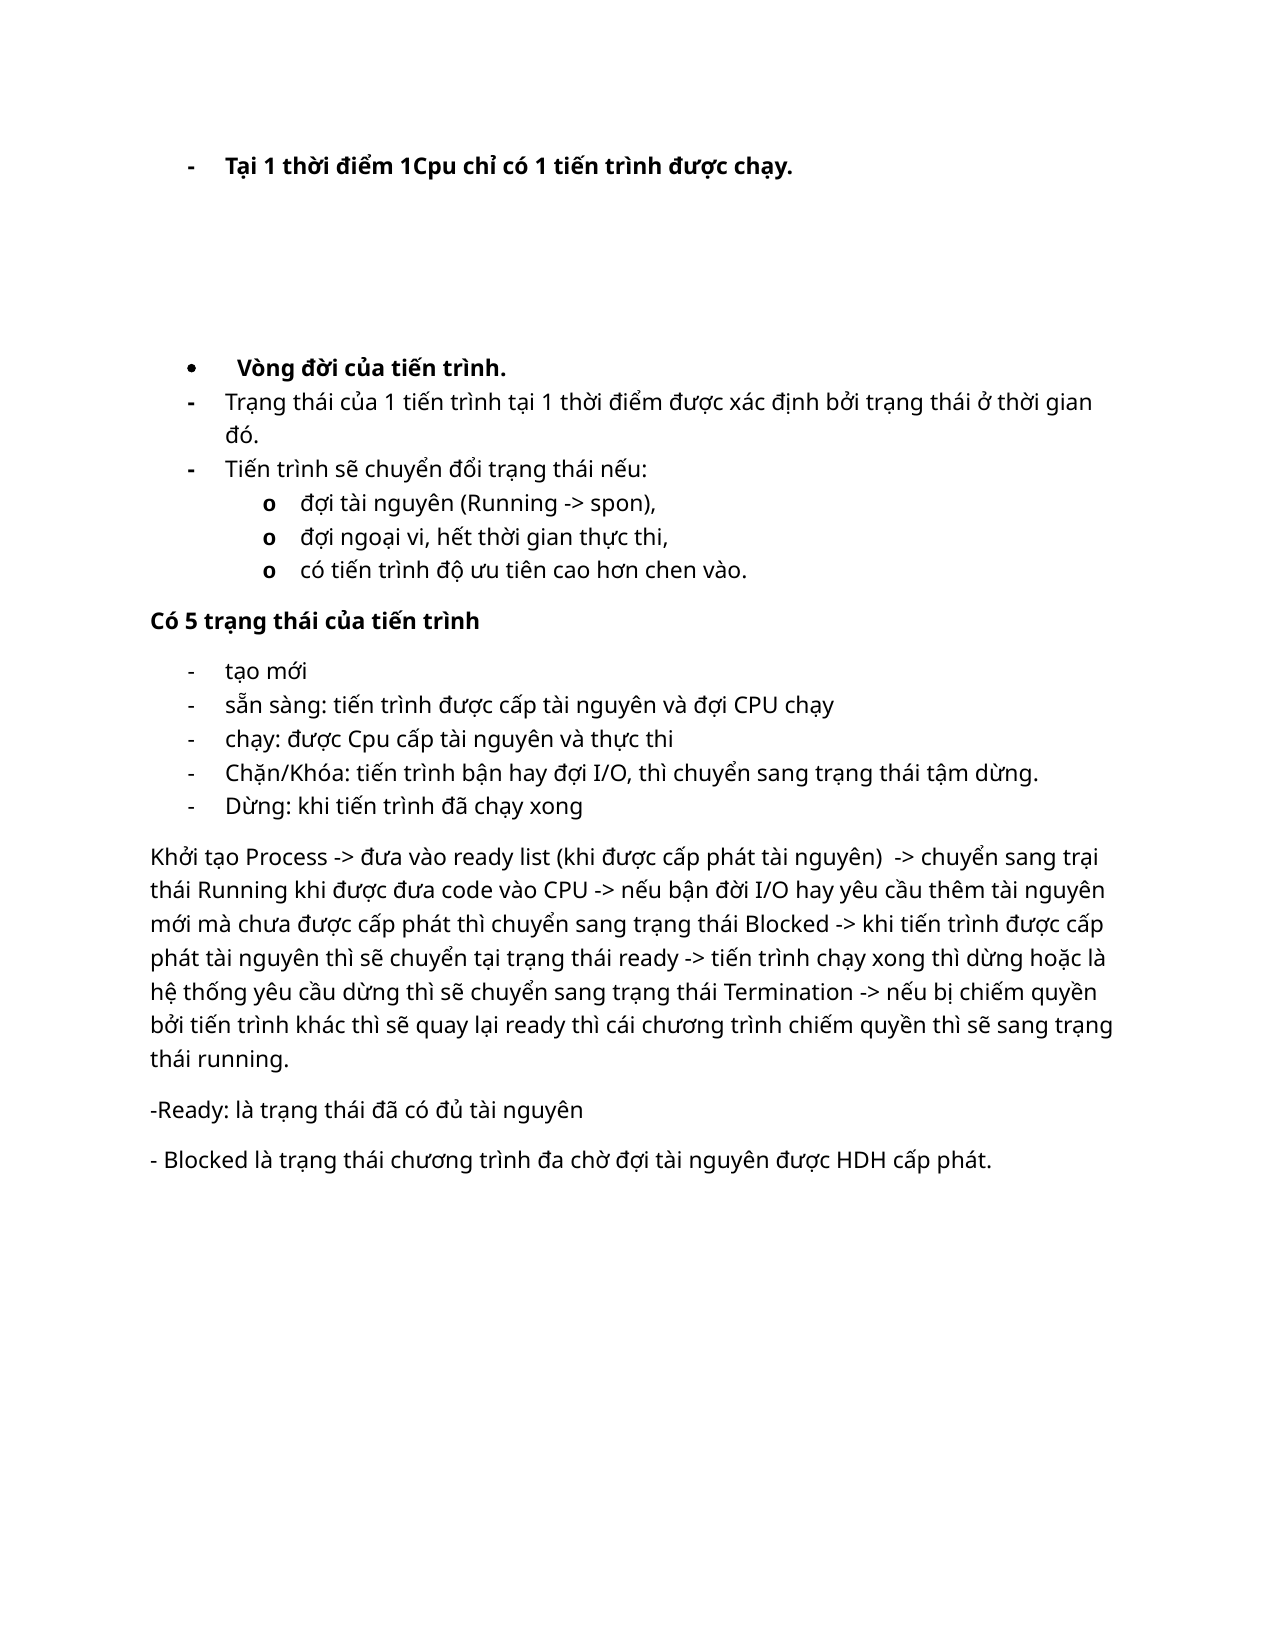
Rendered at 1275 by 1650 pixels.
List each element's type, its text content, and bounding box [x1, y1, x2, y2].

list đợi ngoại vi, hết thời gian thực thi, [262, 521, 1125, 552]
list Tiến trình sẽ chuyển đổi trạng thái nếu: [187, 453, 1125, 484]
list Vòng đời của tiến trình. [187, 352, 1125, 383]
text - Blocked là trạng thái chương trình đa chờ đợi tài nguyên được HDH cấp phát. [150, 1144, 1125, 1175]
text Có 5 trạng thái của tiến trình [150, 605, 1125, 636]
list Tại 1 thời điểm 1Cpu chỉ có 1 tiến trình được chạy. [187, 150, 1125, 181]
text Khởi tạo Process -> đưa vào ready list (khi được cấp phát tài nguyên) -> chuyển sang trại thái Running khi được đưa code vào CPU -> nếu bận đời I/O hay yêu cầu thêm tài nguyên mới mà chưa được cấp phát thì chuyển sang trạng thái Blocked -> khi tiến trình được cấp phát tài nguyên thì sẽ chuyển tại trạng thái ready -> tiến trình chạy xong thì dừng hoặc là hệ thống yêu cầu dừng thì sẽ chuyển sang trạng thái Termination -> nếu bị chiếm quyền bởi tiến trình khác thì sẽ quay lại ready thì cái chương trình chiếm quyền thì sẽ sang trạng thái running. [150, 841, 1125, 1074]
list Chặn/Khóa: tiến trình bận hay đợi I/O, thì chuyển sang trạng thái tậm dừng. [187, 757, 1125, 788]
list sẵn sàng: tiến trình được cấp tài nguyên và đợi CPU chạy [187, 689, 1125, 720]
list Dừng: khi tiến trình đã chạy xong [187, 790, 1125, 822]
list có tiến trình độ ưu tiên cao hơn chen vào. [262, 554, 1125, 586]
list tạo mới [187, 655, 1125, 687]
list đợi tài nguyên (Running -> spon), [262, 487, 1125, 518]
text -Ready: là trạng thái đã có đủ tài nguyên [150, 1094, 1125, 1125]
list chạy: được Cpu cấp tài nguyên và thực thi [187, 723, 1125, 754]
list Trạng thái của 1 tiến trình tại 1 thời điểm được xác định bởi trạng thái ở thời gian đó. [187, 385, 1125, 450]
